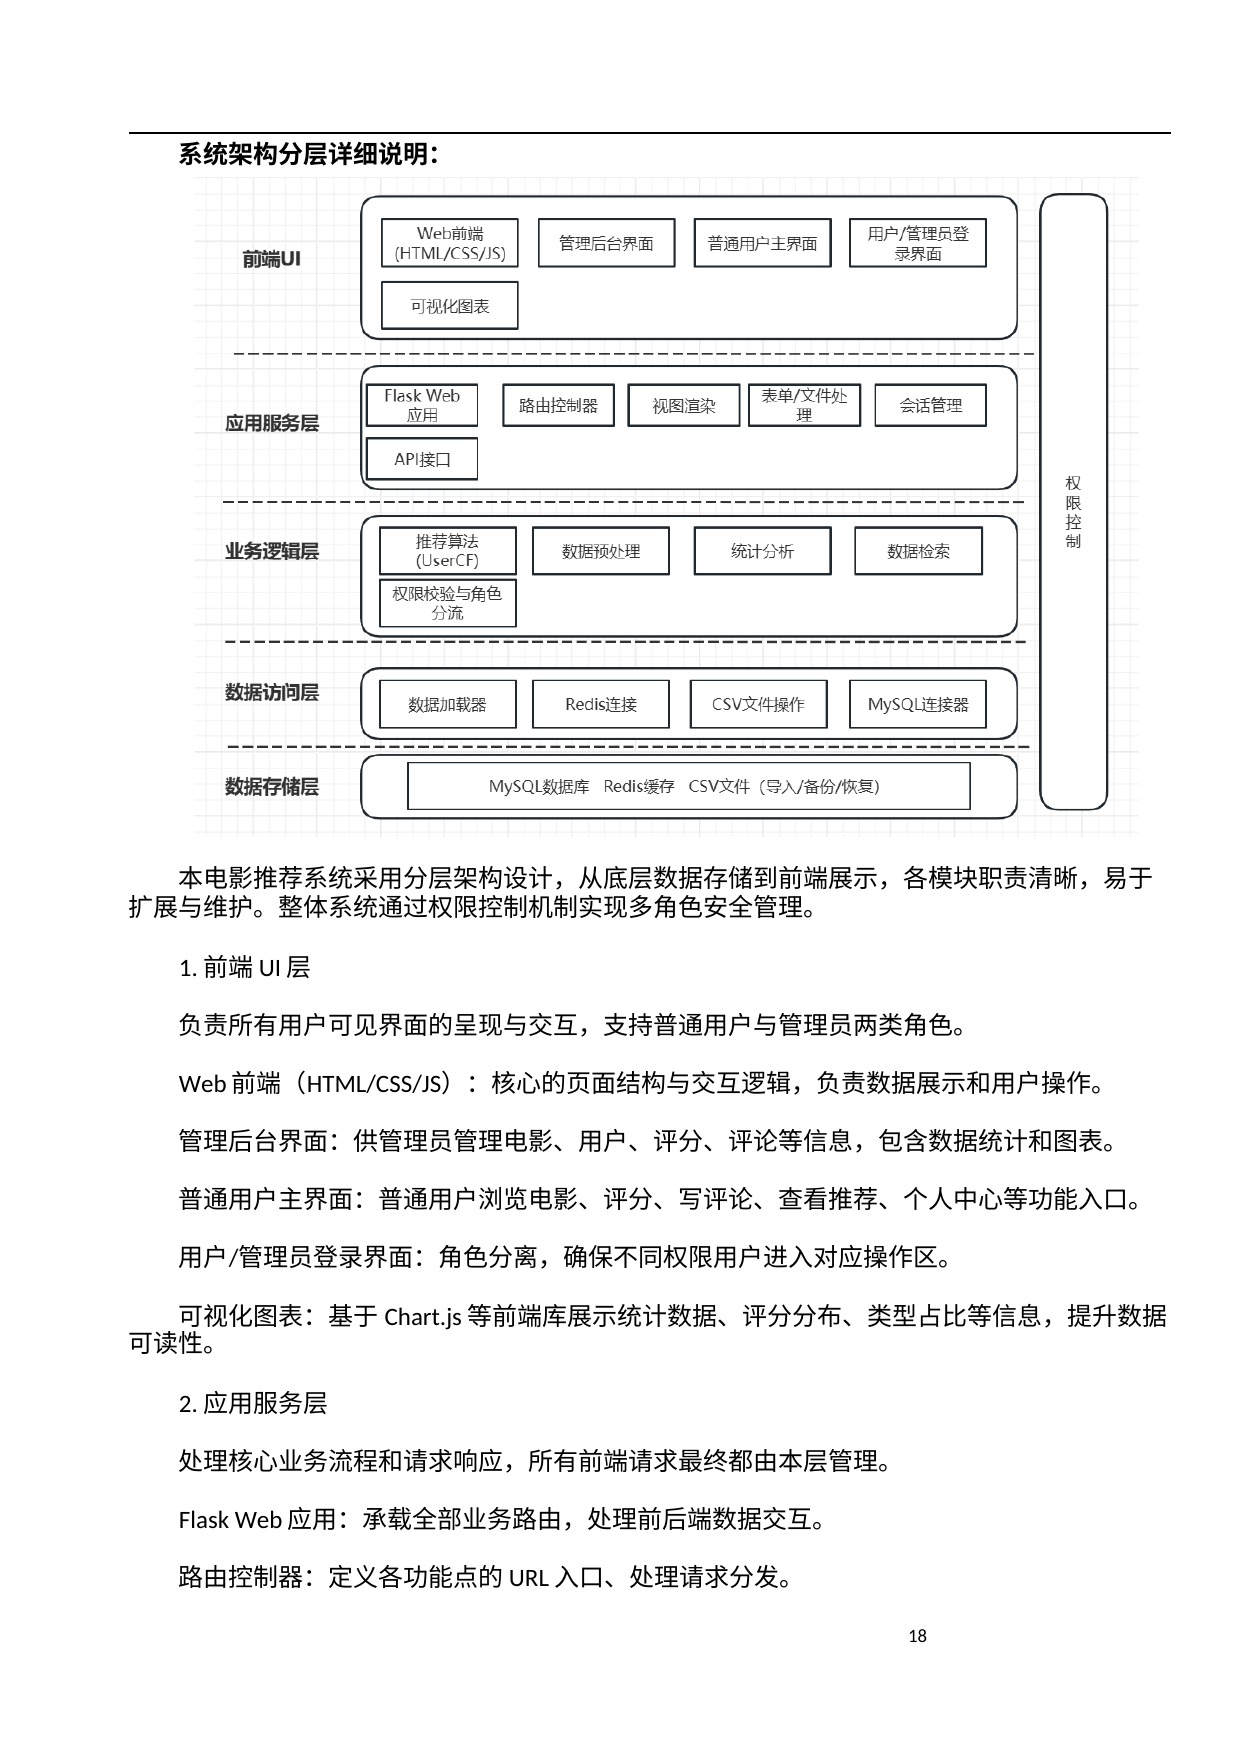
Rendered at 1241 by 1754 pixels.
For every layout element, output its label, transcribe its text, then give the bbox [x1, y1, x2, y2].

text 1. 前端UI层 [129, 953, 1171, 982]
text 路由控制器：定义各功能点的URL入口、处理请求分发。 [129, 1563, 1171, 1592]
text 管理后台界面：供管理员管理电影、用户、评分、评论等信息，包含数据统计和图表。 [129, 1127, 1171, 1156]
text 普通用户主界面：普通用户浏览电影、评分、写评论、查看推荐、个人中心等功能入口。 [129, 1186, 1171, 1214]
text Web前端（HTML/CSS/JS）：核心的页面结构与交互逻辑，负责数据展示和用户操作。 [129, 1069, 1171, 1098]
picture [194, 177, 1139, 837]
text 处理核心业务流程和请求响应，所有前端请求最终都由本层管理。 [129, 1447, 1171, 1476]
text 2. 应用服务层 [129, 1389, 1171, 1418]
text 系统架构分层详细说明： [129, 140, 1171, 169]
text 可视化图表：基于 Chart.js 等前端库展示统计数据、评分分布、类型占比等信息，提升数据可读性。 [129, 1302, 1171, 1360]
text 负责所有用户可见界面的呈现与交互，支持普通用户与管理员两类角色。 [129, 1011, 1171, 1040]
text Flask Web应用：承载全部业务路由，处理前后端数据交互。 [129, 1505, 1171, 1534]
text 用户/管理员登录界面：角色分离，确保不同权限用户进入对应操作区。 [129, 1244, 1171, 1273]
